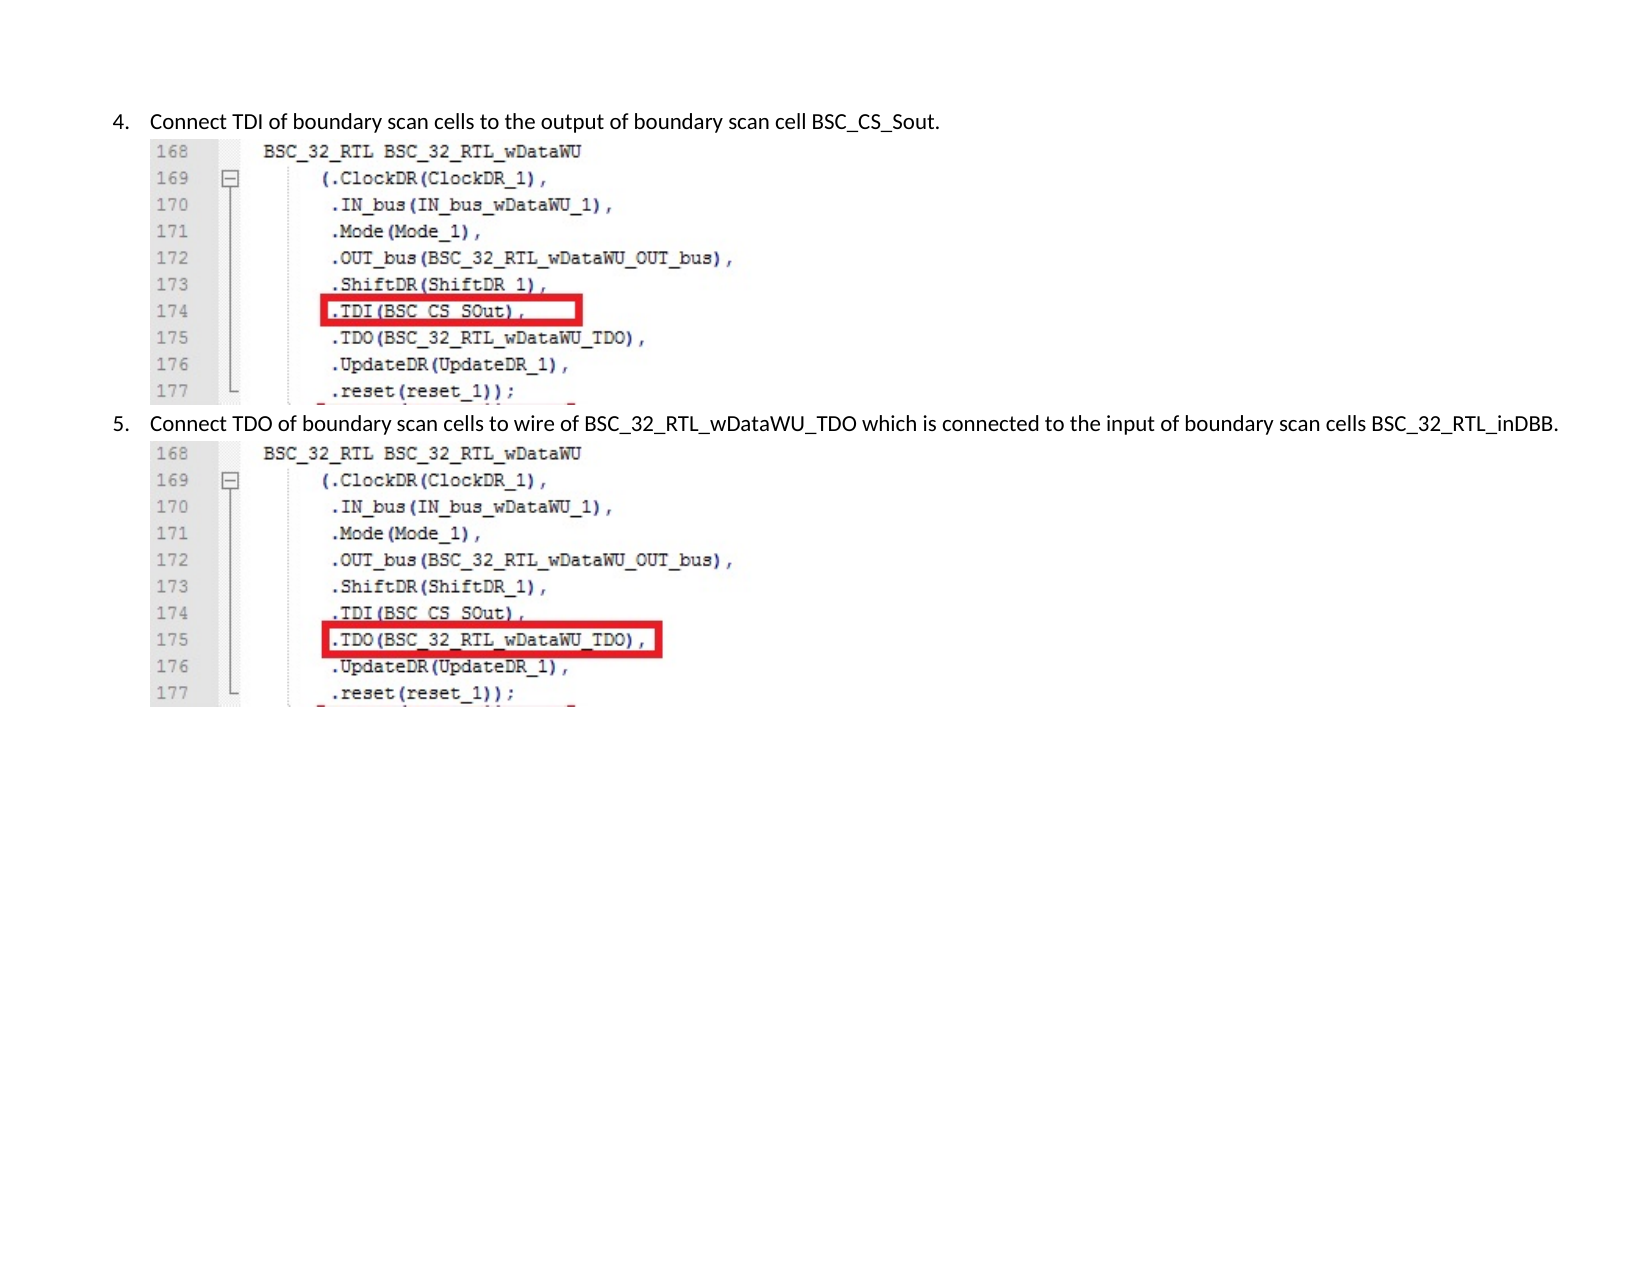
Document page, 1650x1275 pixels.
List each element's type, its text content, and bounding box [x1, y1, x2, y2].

list Connect TDI of boundary scan cells to the output of boundary scan cell BSC_CS_Sout. [112, 107, 1575, 135]
picture [150, 139, 777, 405]
picture [150, 441, 777, 707]
list Connect TDO of boundary scan cells to wire of BSC_32_RTL_wDataWU_TDO which is connected to the input of boundary scan cells BSC_32_RTL_inDBB. [112, 409, 1575, 437]
